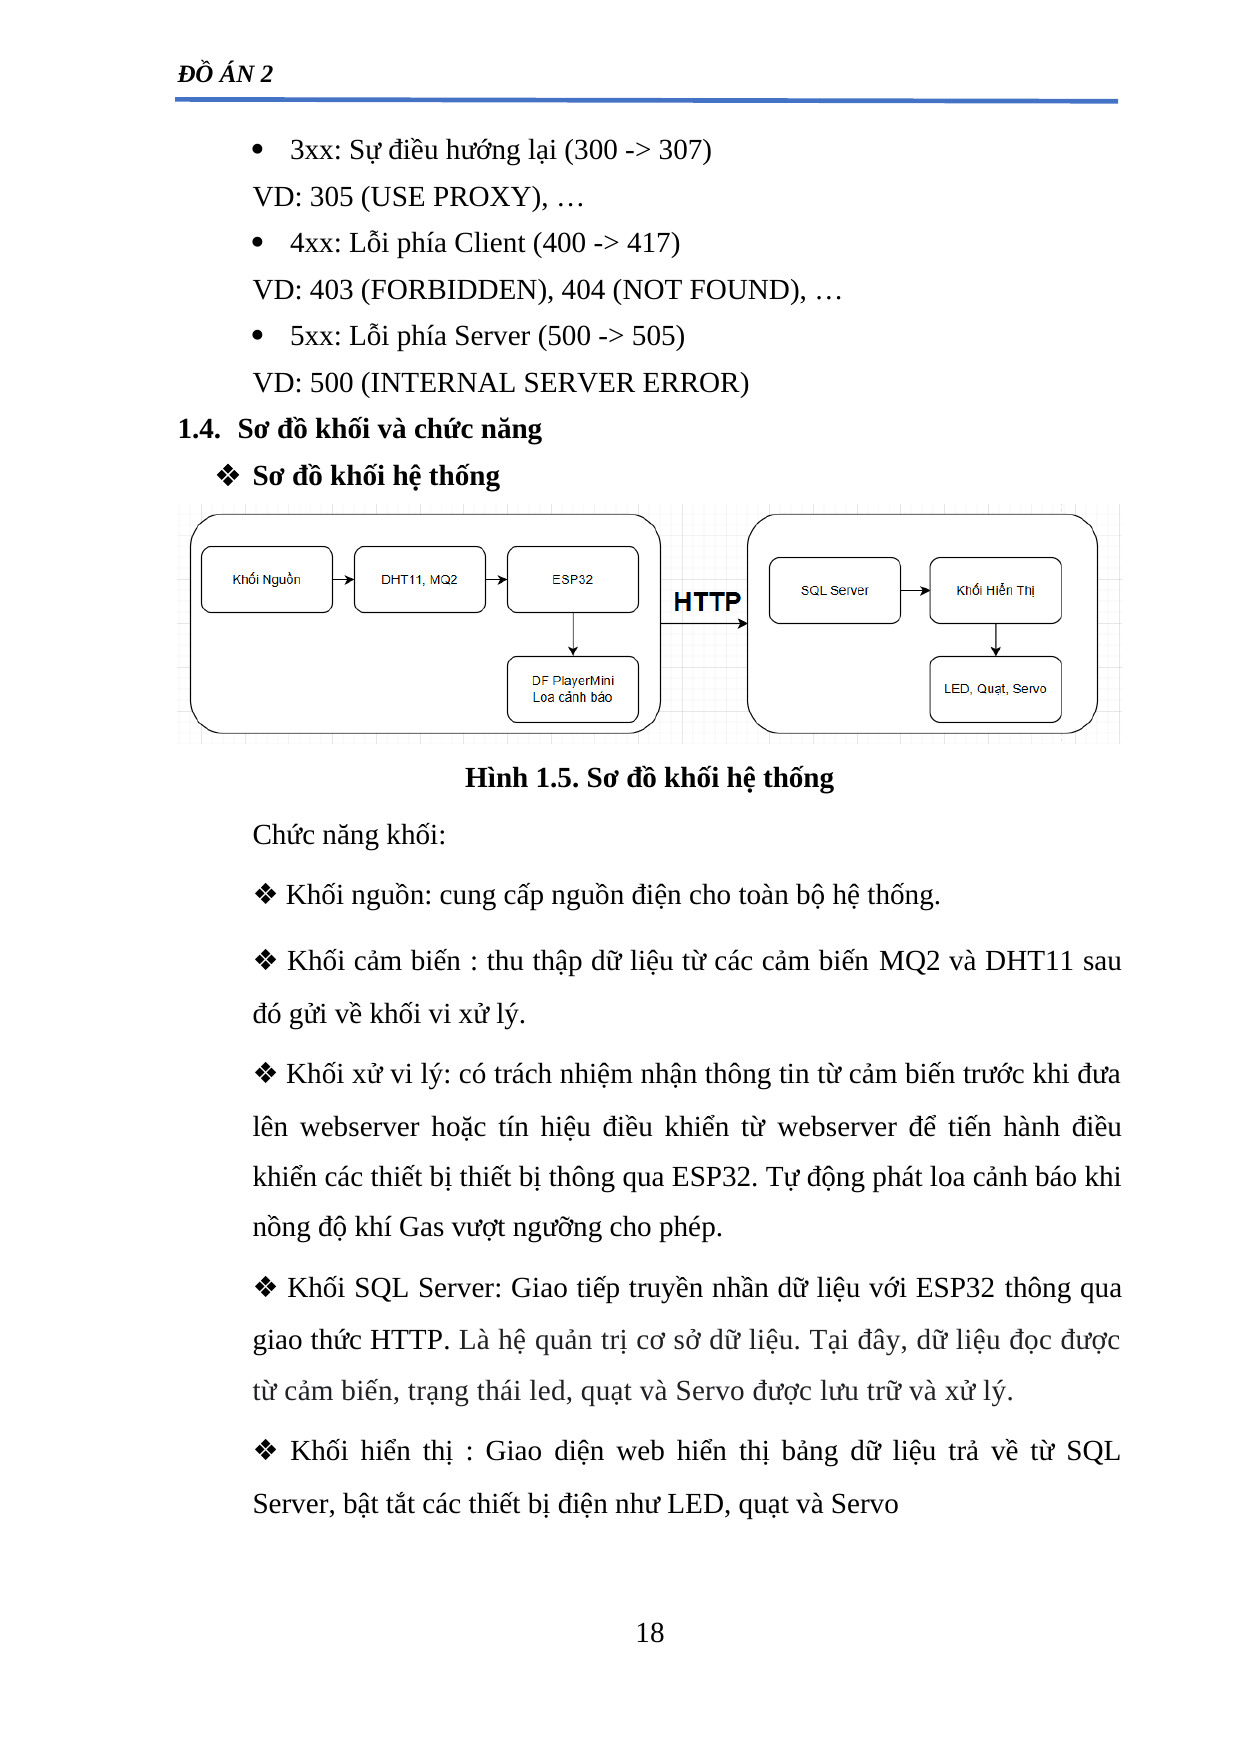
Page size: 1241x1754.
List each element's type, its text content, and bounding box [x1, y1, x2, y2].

list 3xx: Sự điều hướng lại (300 -> 307) [252, 132, 1122, 166]
text Hình 1.5. Sơ đồ khối hệ thống [177, 761, 1122, 794]
subtitle Sơ đồ khối và chức năng [177, 412, 1122, 445]
text VD: 305 (USE PROXY), … [177, 179, 1122, 213]
text ❖ Khối cảm biến : thu thập dữ liệu từ các cảm biến MQ2 và DHT11 sau đó gửi về khối vi xử lý. [252, 939, 1122, 1029]
list Sơ đồ khối hệ thống [215, 458, 1122, 492]
list 4xx: Lỗi phía Client (400 -> 417) [252, 226, 1122, 259]
text VD: 403 (FORBIDDEN), 404 (NOT FOUND), … [177, 272, 1122, 306]
text ❖ Khối hiển thị : Giao diện web hiển thị bảng dữ liệu trả về từ SQL Server, bật tắt các thiết bị điện như LED, quạt và Servo [252, 1429, 1122, 1519]
text VD: 500 (INTERNAL SERVER ERROR) [177, 365, 1122, 399]
text ❖ Khối nguồn: cung cấp nguồn điện cho toàn bộ hệ thống. [252, 874, 1122, 913]
text Chức năng khối: [252, 817, 1122, 851]
text ❖ Khối xử vi lý: có trách nhiệm nhận thông tin từ cảm biến trước khi đưa lên webserver hoặc tín hiệu điều khiển từ webserver để tiến hành điều khiển các thiết bị thiết bị thông qua ESP32. Tự động phát loa cảnh báo khi nồng độ khí Gas vượt ngưỡng cho phép. [252, 1052, 1122, 1243]
picture [177, 504, 1123, 744]
text ❖ Khối SQL Server: Giao tiếp truyền nhần dữ liệu với ESP32 thông qua giao thức HTTP. Là hệ quản trị cơ sở dữ liệu. Tại đây, dữ liệu đọc được từ cảm biến, trạng thái led, quạt và Servo được lưu trữ và xử lý. [252, 1266, 1122, 1406]
list 5xx: Lỗi phía Server (500 -> 505) [252, 318, 1122, 352]
